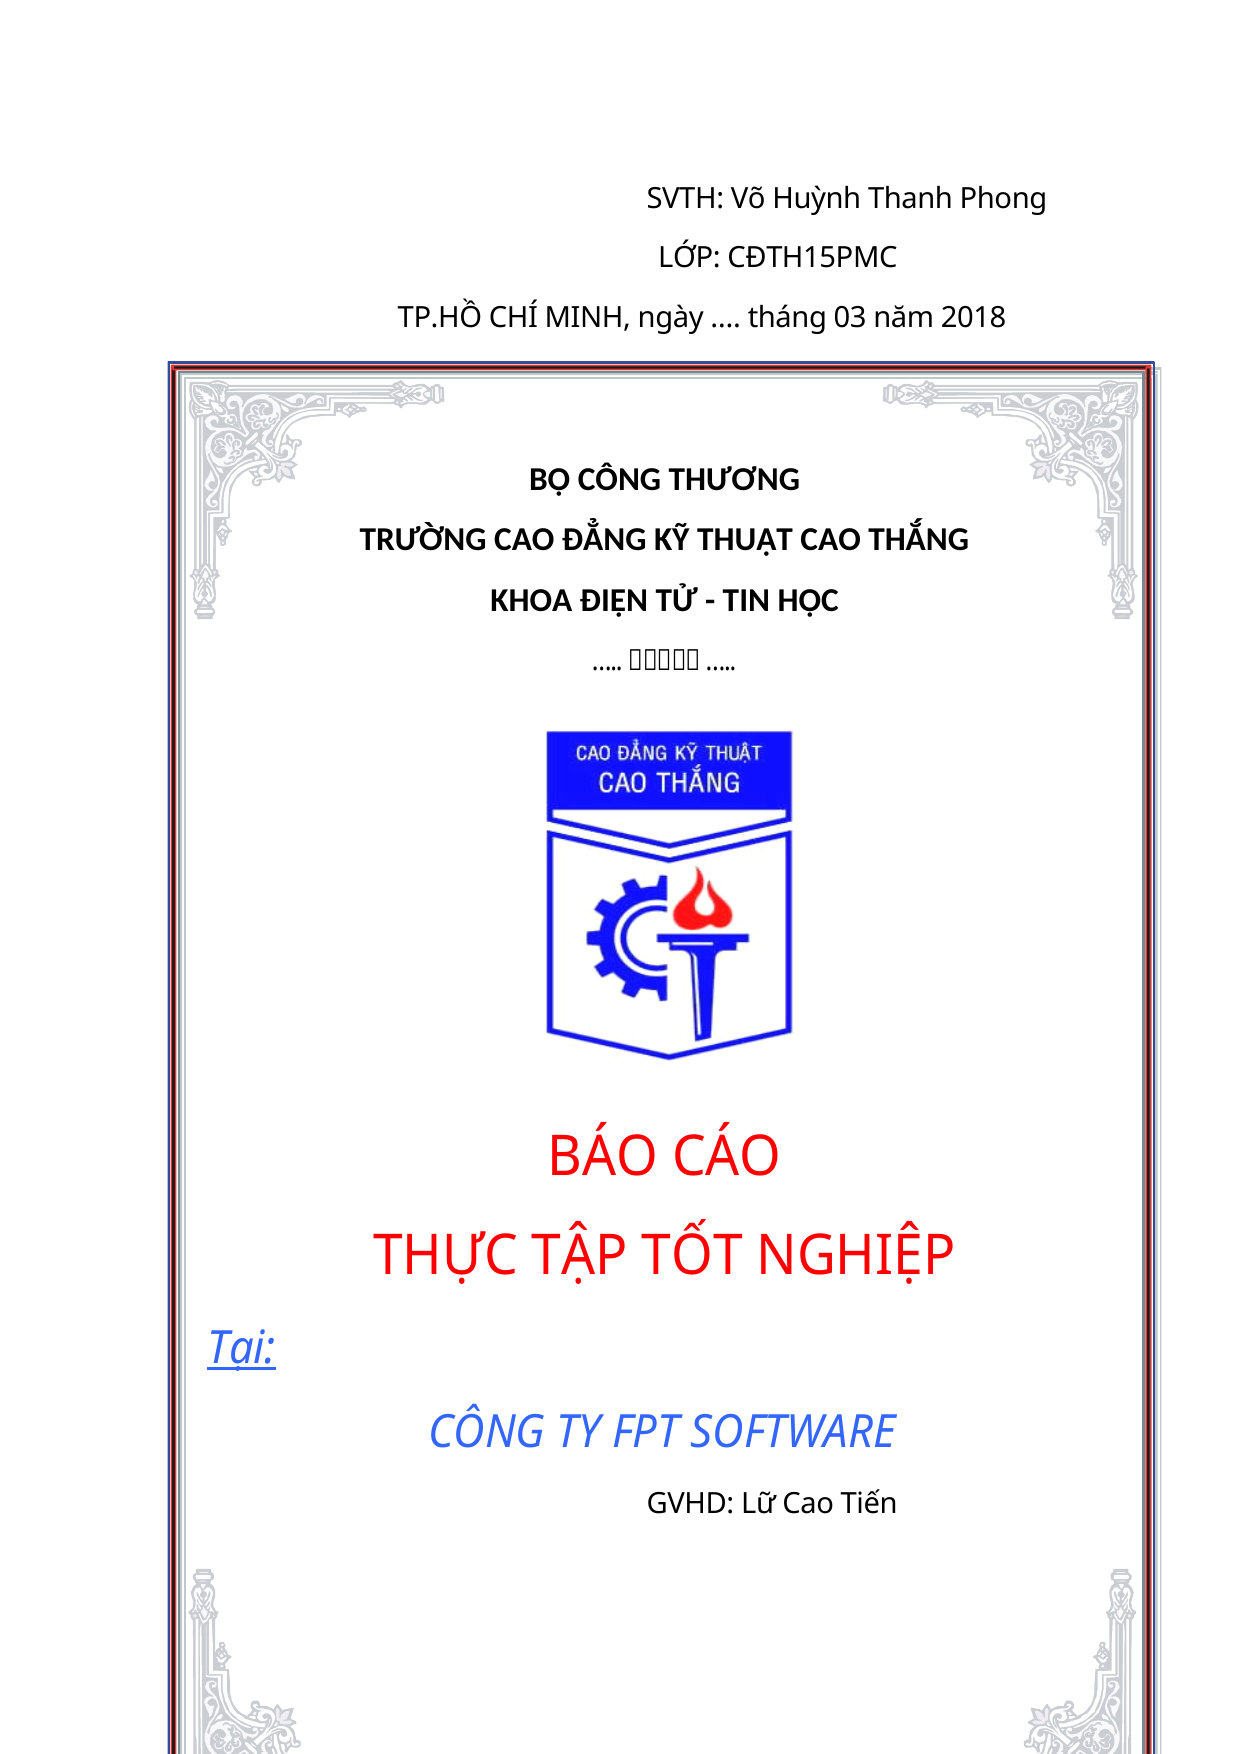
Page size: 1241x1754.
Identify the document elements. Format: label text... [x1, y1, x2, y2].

text SVTH: Võ Huỳnh Thanh Phong [207, 177, 1122, 217]
text BÁO CÁO [207, 1115, 1122, 1192]
text THỰC TẬP TỐT NGHIỆP [207, 1215, 1122, 1291]
text KHOA ĐIỆN TỬ - TIN HỌC [207, 579, 1122, 619]
text Tại: [207, 1314, 1122, 1376]
text GVHD: Lữ Cao Tiến [507, 1482, 1122, 1522]
text CÔNG TY FPT SOFTWARE [207, 1398, 1122, 1460]
picture [525, 714, 810, 1068]
text LỚP: CĐTH15PMC [357, 237, 1122, 276]
text BỘ CÔNG THƯƠNG [207, 458, 1122, 498]
text TRƯỜNG CAO ĐẲNG KỸ THUẬT CAO THẮNG [207, 518, 1122, 559]
text …..  ….. [207, 639, 1122, 679]
text TP.HỒ CHÍ MINH, ngày …. tháng 03 năm 2018 [207, 296, 1122, 336]
